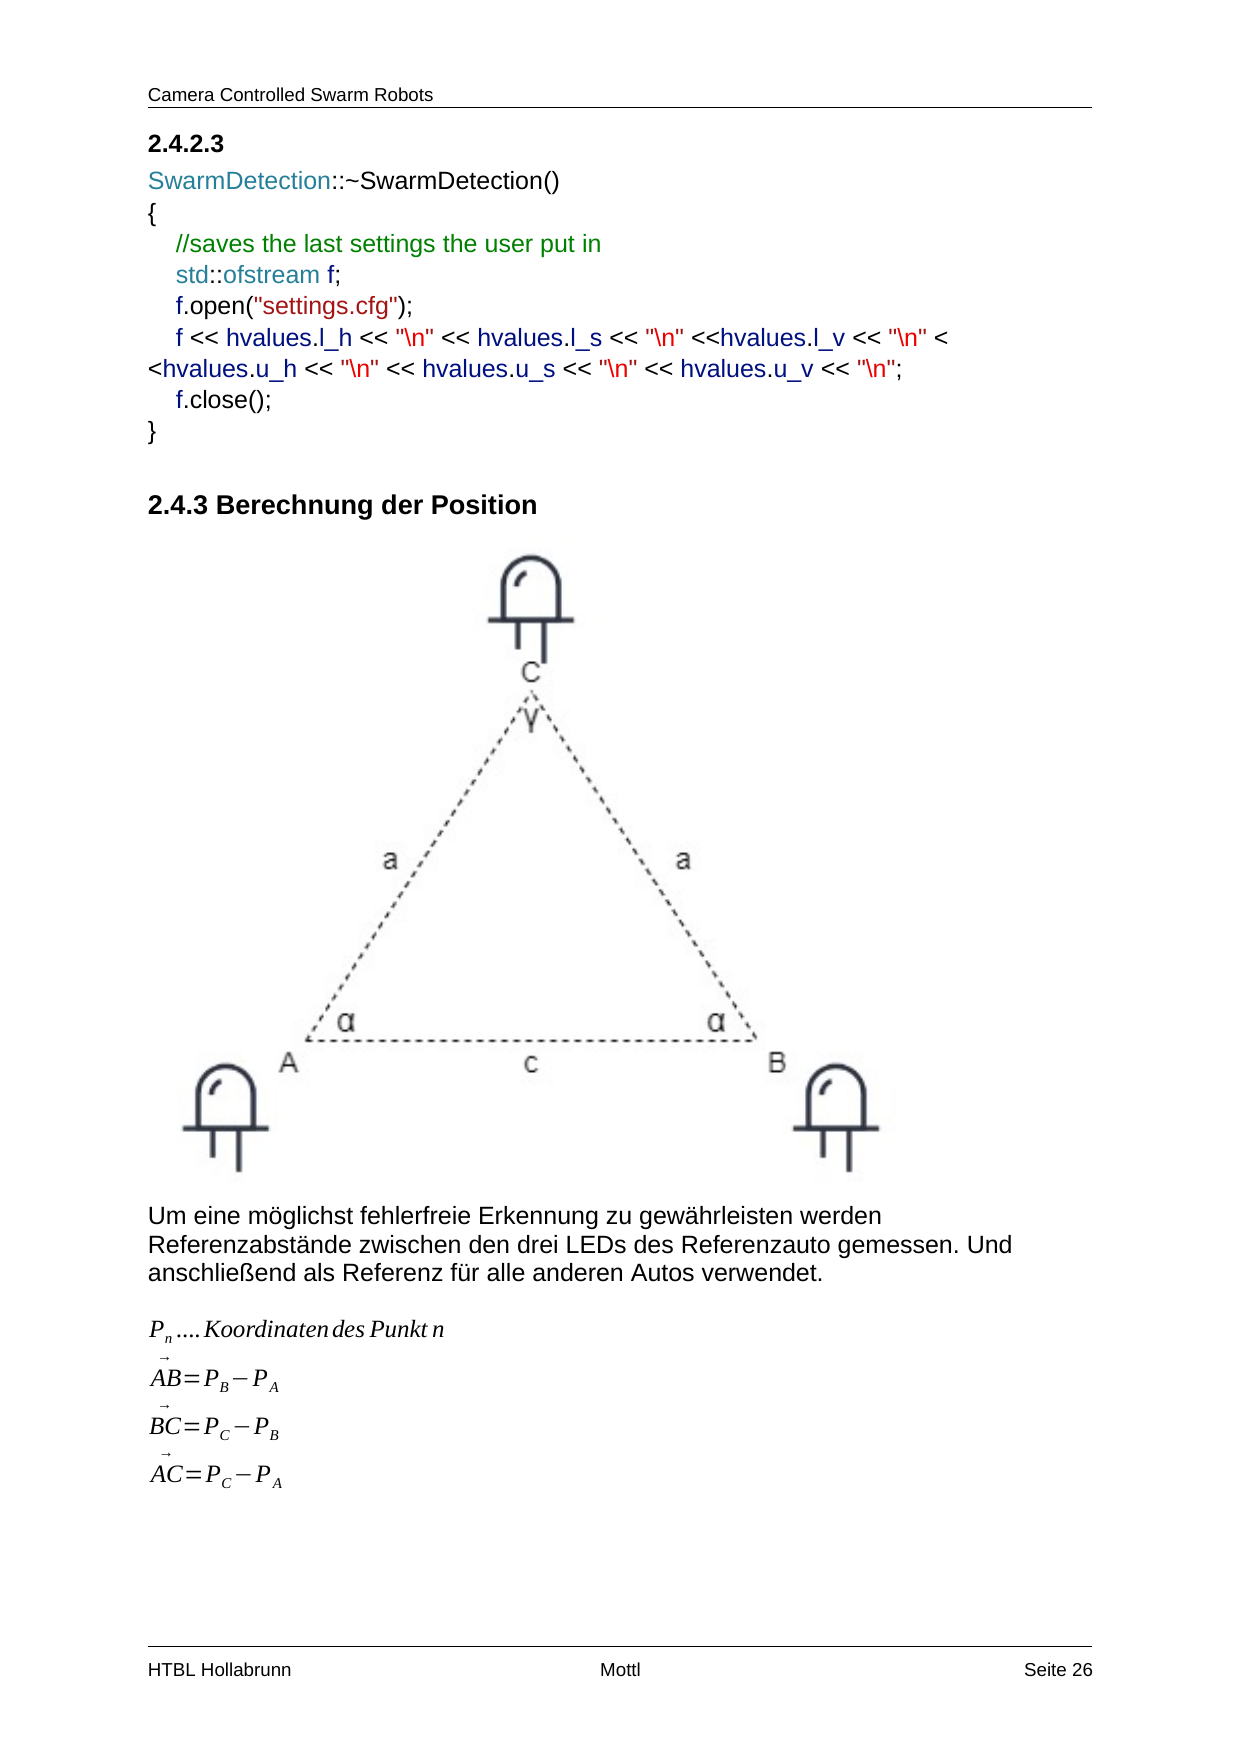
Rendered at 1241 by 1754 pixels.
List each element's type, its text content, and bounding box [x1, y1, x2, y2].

text f << hvalues.l_h << "\n" << hvalues.l_s << "\n" <<hvalues.l_v << "\n" <<hvalues.u_h << "\n" << hvalues.u_s << "\n" << hvalues.u_v << "\n"; [148, 320, 1092, 383]
text std::ofstream f; [148, 258, 1092, 289]
text f.open("settings.cfg"); [148, 289, 1092, 320]
text } [148, 414, 1092, 445]
text SwarmDetection::~SwarmDetection() [148, 164, 1092, 195]
picture [147, 532, 918, 1201]
subtitle Berechnung der Position [148, 489, 1092, 520]
text //saves the last settings the user put in [148, 226, 1092, 258]
text f.close(); [148, 383, 1092, 414]
text Um eine möglichst fehlerfreie Erkennung zu gewährleisten werden Referenzabstände zwischen den drei LEDs des Referenzauto gemessen. Und anschließend als Referenz für alle anderen Autos verwendet. [148, 1201, 1092, 1287]
text { [148, 195, 1092, 226]
